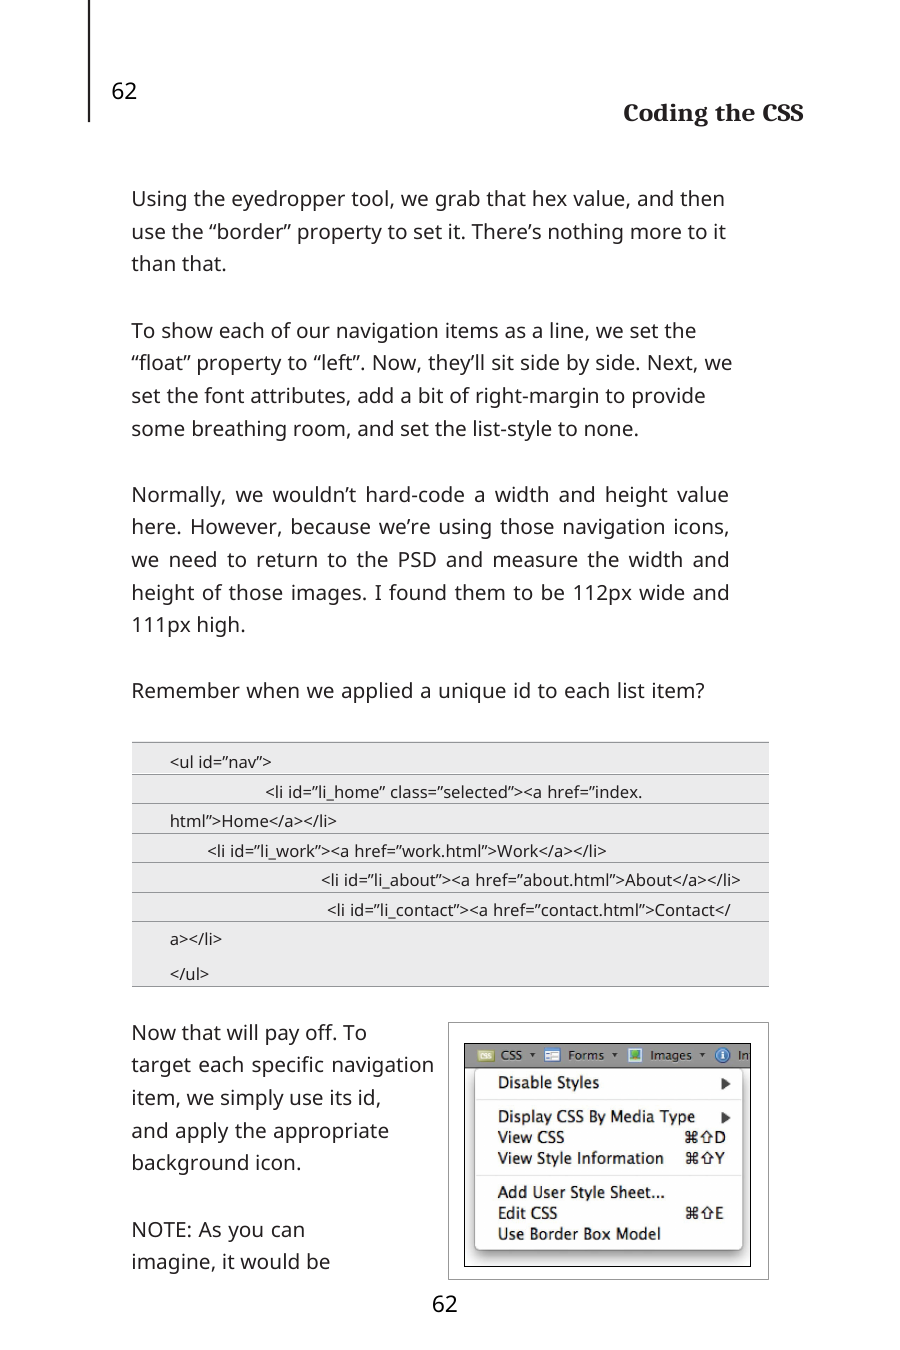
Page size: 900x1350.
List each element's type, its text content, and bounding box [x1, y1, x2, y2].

table_header <ul id=”nav”> [132, 743, 769, 773]
table_cell <li id=”li_about”><a href=”about.html”>About</a></li> [132, 863, 769, 891]
picture [465, 1047, 750, 1266]
table_cell <li id=”li_work”><a href=”work.html”>Work</a></li> [132, 834, 769, 862]
text Normally, we wouldn’t hard-code a width and height value here. However, because we’re using those navigation icons, we need to return to the PSD and measure the width and height of those images. I found them to be 112px wide and 111px high. [131, 480, 730, 639]
text target each specific navigation item, we simply use its id, [131, 1051, 449, 1112]
table_cell a></li> </ul> [132, 922, 769, 986]
text To show each of our navigation items as a line, we set the “float” property to “left”. Now, they’ll sit side by side. Next, we set the font attributes, add a bit of right-margin to provide some breathing room, and set the list-style to none. [131, 316, 755, 442]
table_cell <li id=”li_contact”><a href=”contact.html”>Contact</ [132, 893, 769, 921]
table_cell <li id=”li_home” class=”selected”><a href=”index. [132, 775, 769, 803]
text Using the eyedropper tool, we grab that hex value, and then use the “border” property to set it. There’s nothing more to it than that. [131, 184, 756, 278]
text and apply the appropriate background icon. [131, 1116, 449, 1177]
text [131, 1215, 393, 1276]
table_cell html”>Home</a></li> [132, 804, 769, 832]
text Remember when we applied a unique id to each list item? [131, 677, 889, 705]
text Now that will pay off. To [131, 1018, 889, 1047]
